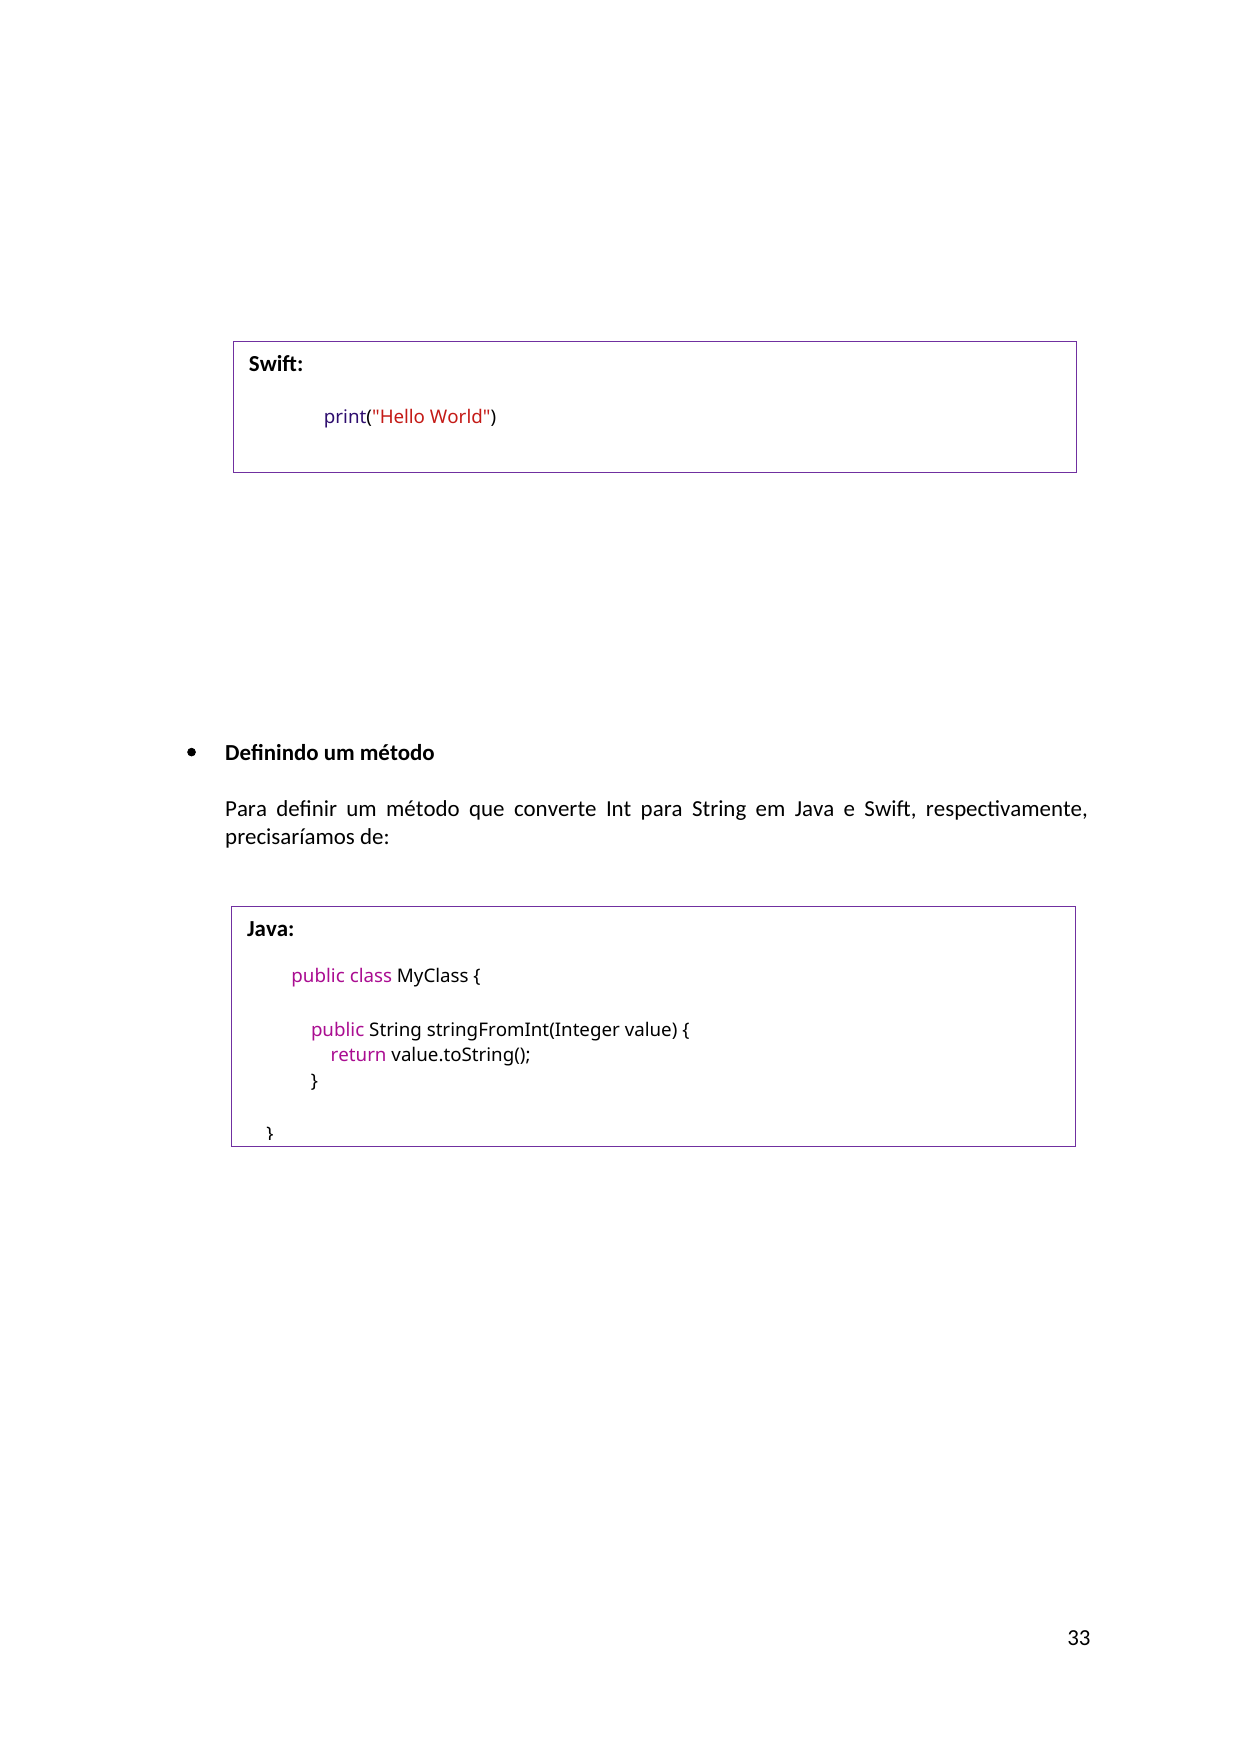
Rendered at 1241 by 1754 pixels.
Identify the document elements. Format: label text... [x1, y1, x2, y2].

list Para definir um método que converte Int para String em Java e Swift, respectivamente, precisaríamos de: [225, 794, 1090, 850]
list Definindo um método [187, 738, 1090, 766]
